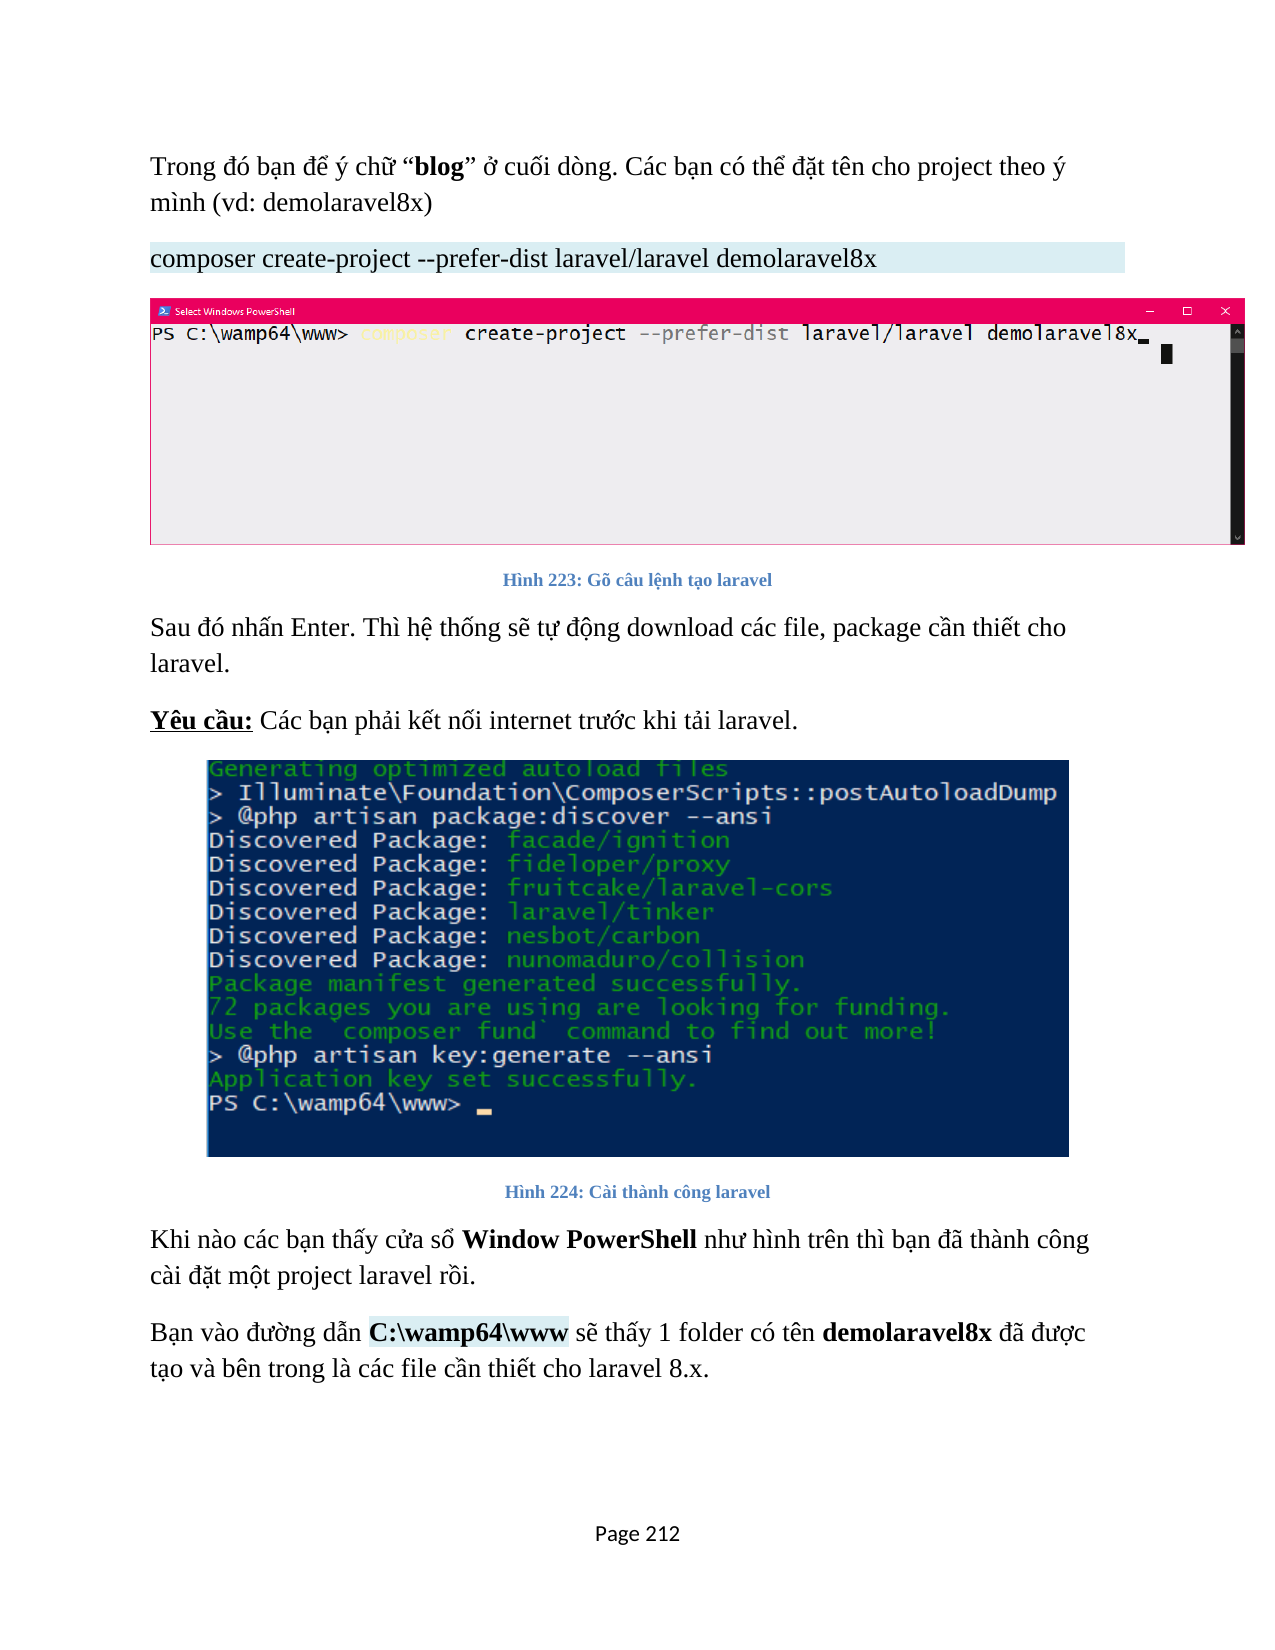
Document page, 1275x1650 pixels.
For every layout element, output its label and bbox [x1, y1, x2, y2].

picture [206, 760, 1069, 1157]
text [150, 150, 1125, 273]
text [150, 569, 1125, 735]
picture [150, 298, 1245, 545]
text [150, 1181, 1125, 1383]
